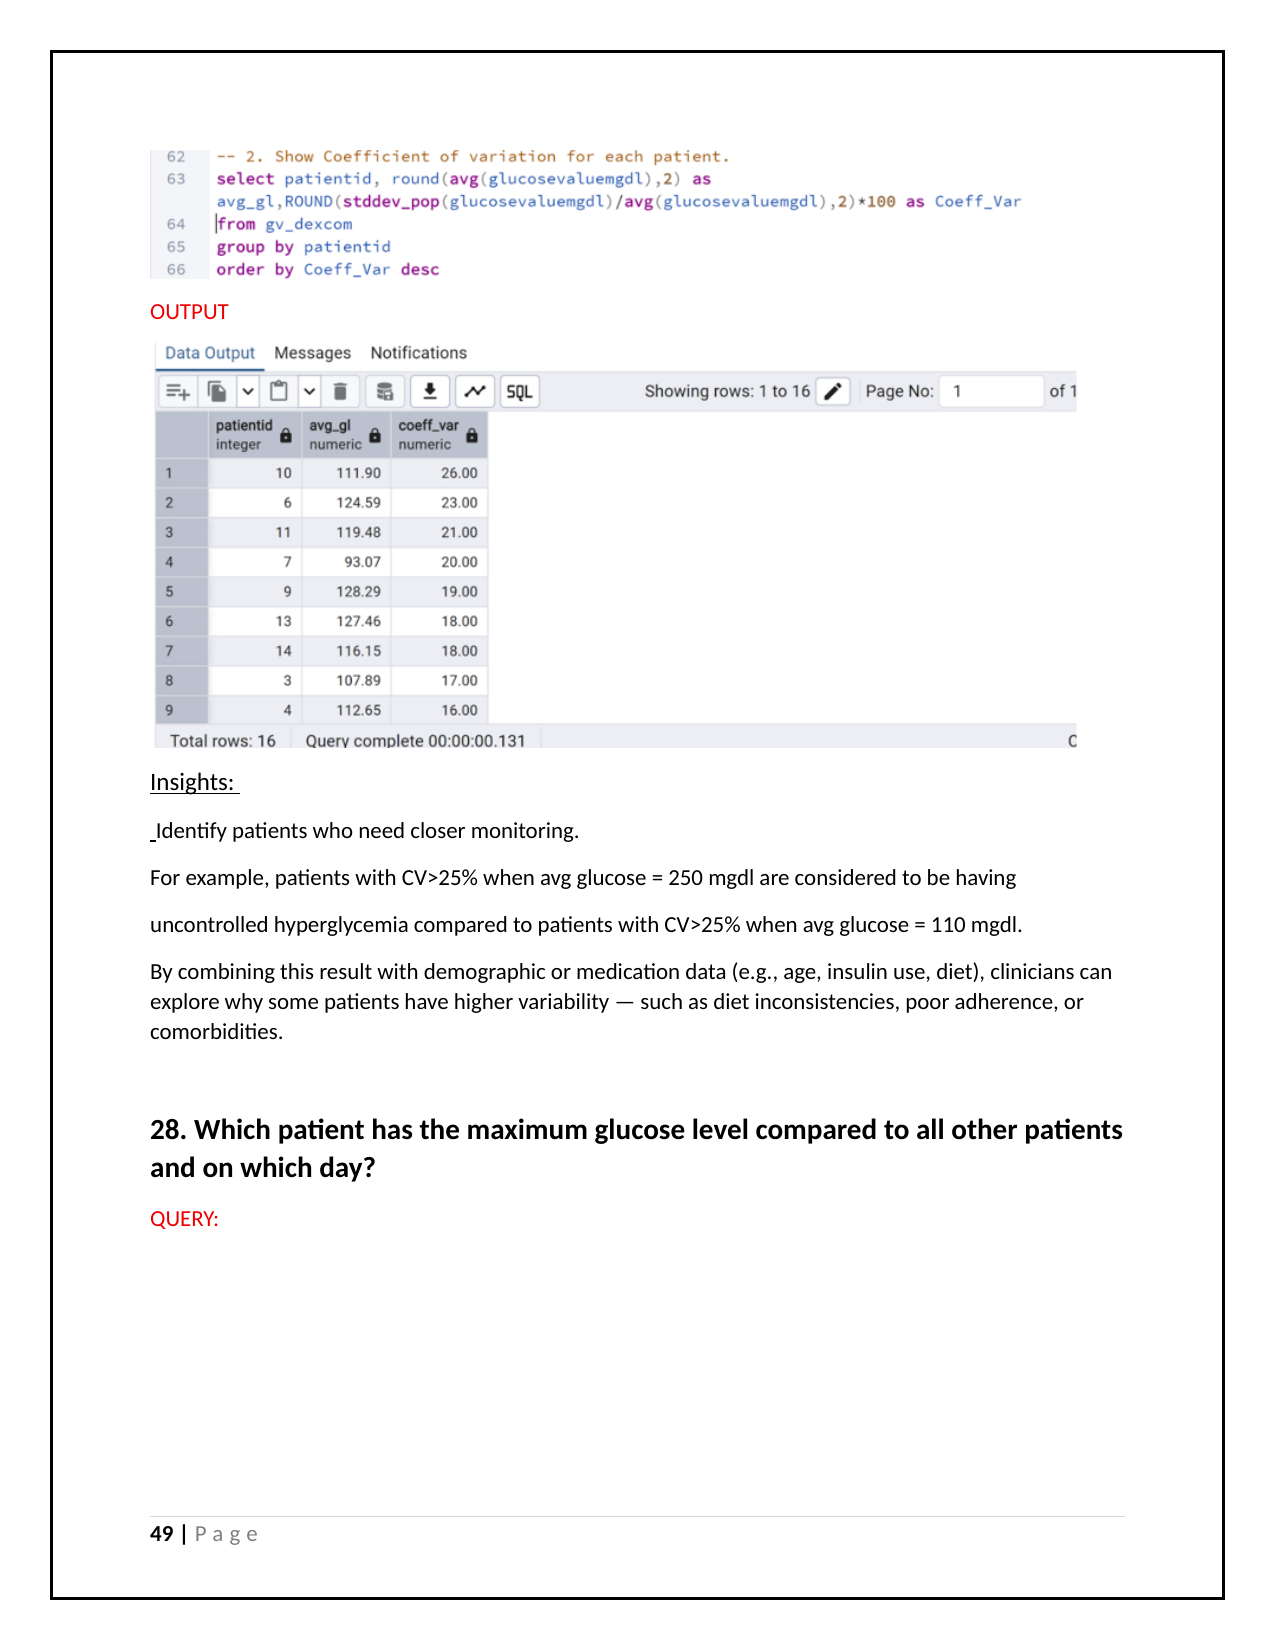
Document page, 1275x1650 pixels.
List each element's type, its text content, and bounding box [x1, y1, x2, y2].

text By combining this result with demographic or medication data (e.g., age, insulin use, diet), clinicians can explore why some patients have higher variability — such as diet inconsistencies, poor adherence, or comorbidities. [150, 957, 1125, 1045]
text For example, patients with CV>25% when avg glucose = 250 mgdl are considered to be having [150, 863, 1125, 891]
picture [150, 150, 1075, 279]
picture [150, 343, 1078, 748]
text Insights: [150, 766, 1125, 797]
text Identify patients who need closer monitoring. [150, 816, 1125, 844]
text QUERY: [150, 1204, 1125, 1233]
text uncontrolled hyperglycemia compared to patients with CV>25% when avg glucose = 110 mgdl. [150, 910, 1125, 938]
text 28. Which patient has the maximum glucose level compared to all other patients and on which day? [150, 1111, 1125, 1185]
text OUTPUT [150, 297, 1125, 325]
